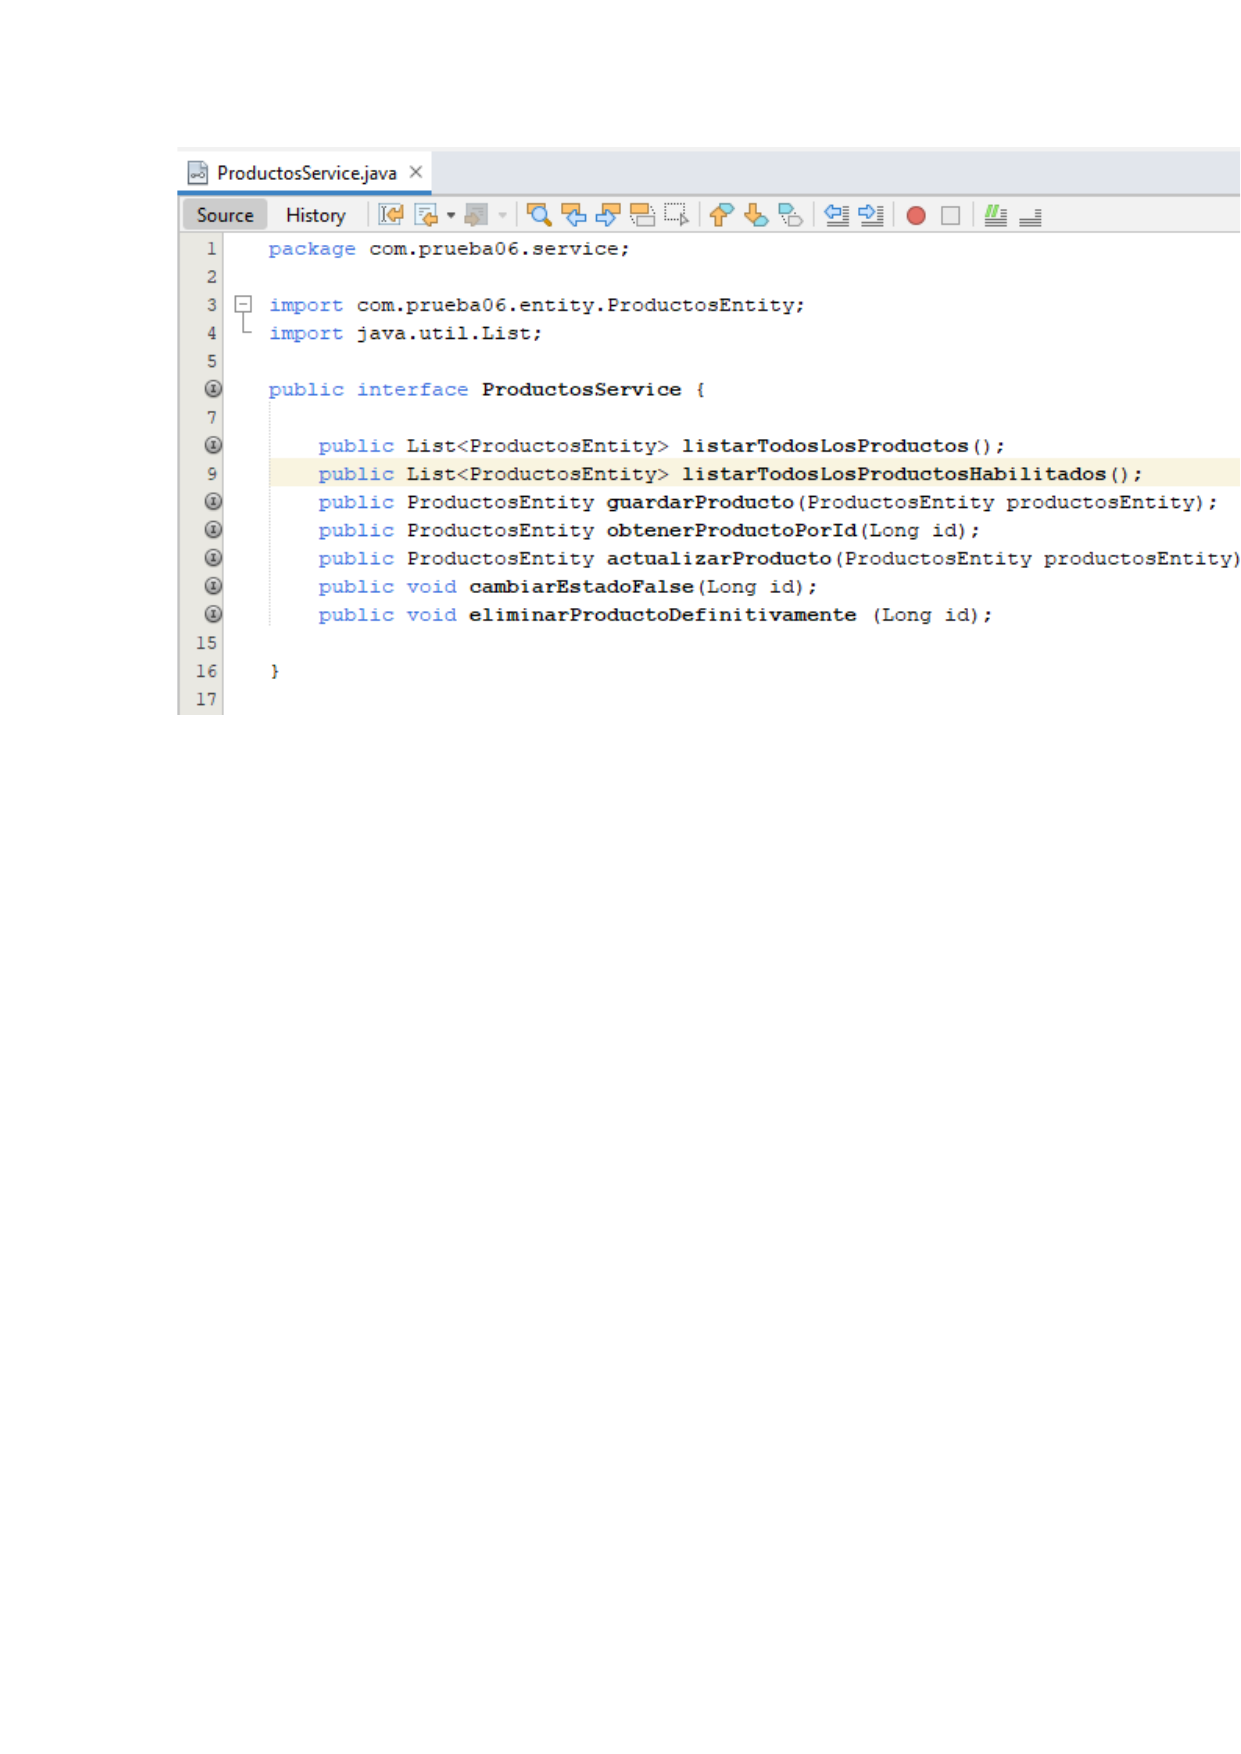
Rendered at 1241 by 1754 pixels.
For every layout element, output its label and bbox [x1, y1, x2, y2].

picture [177, 147, 1241, 715]
